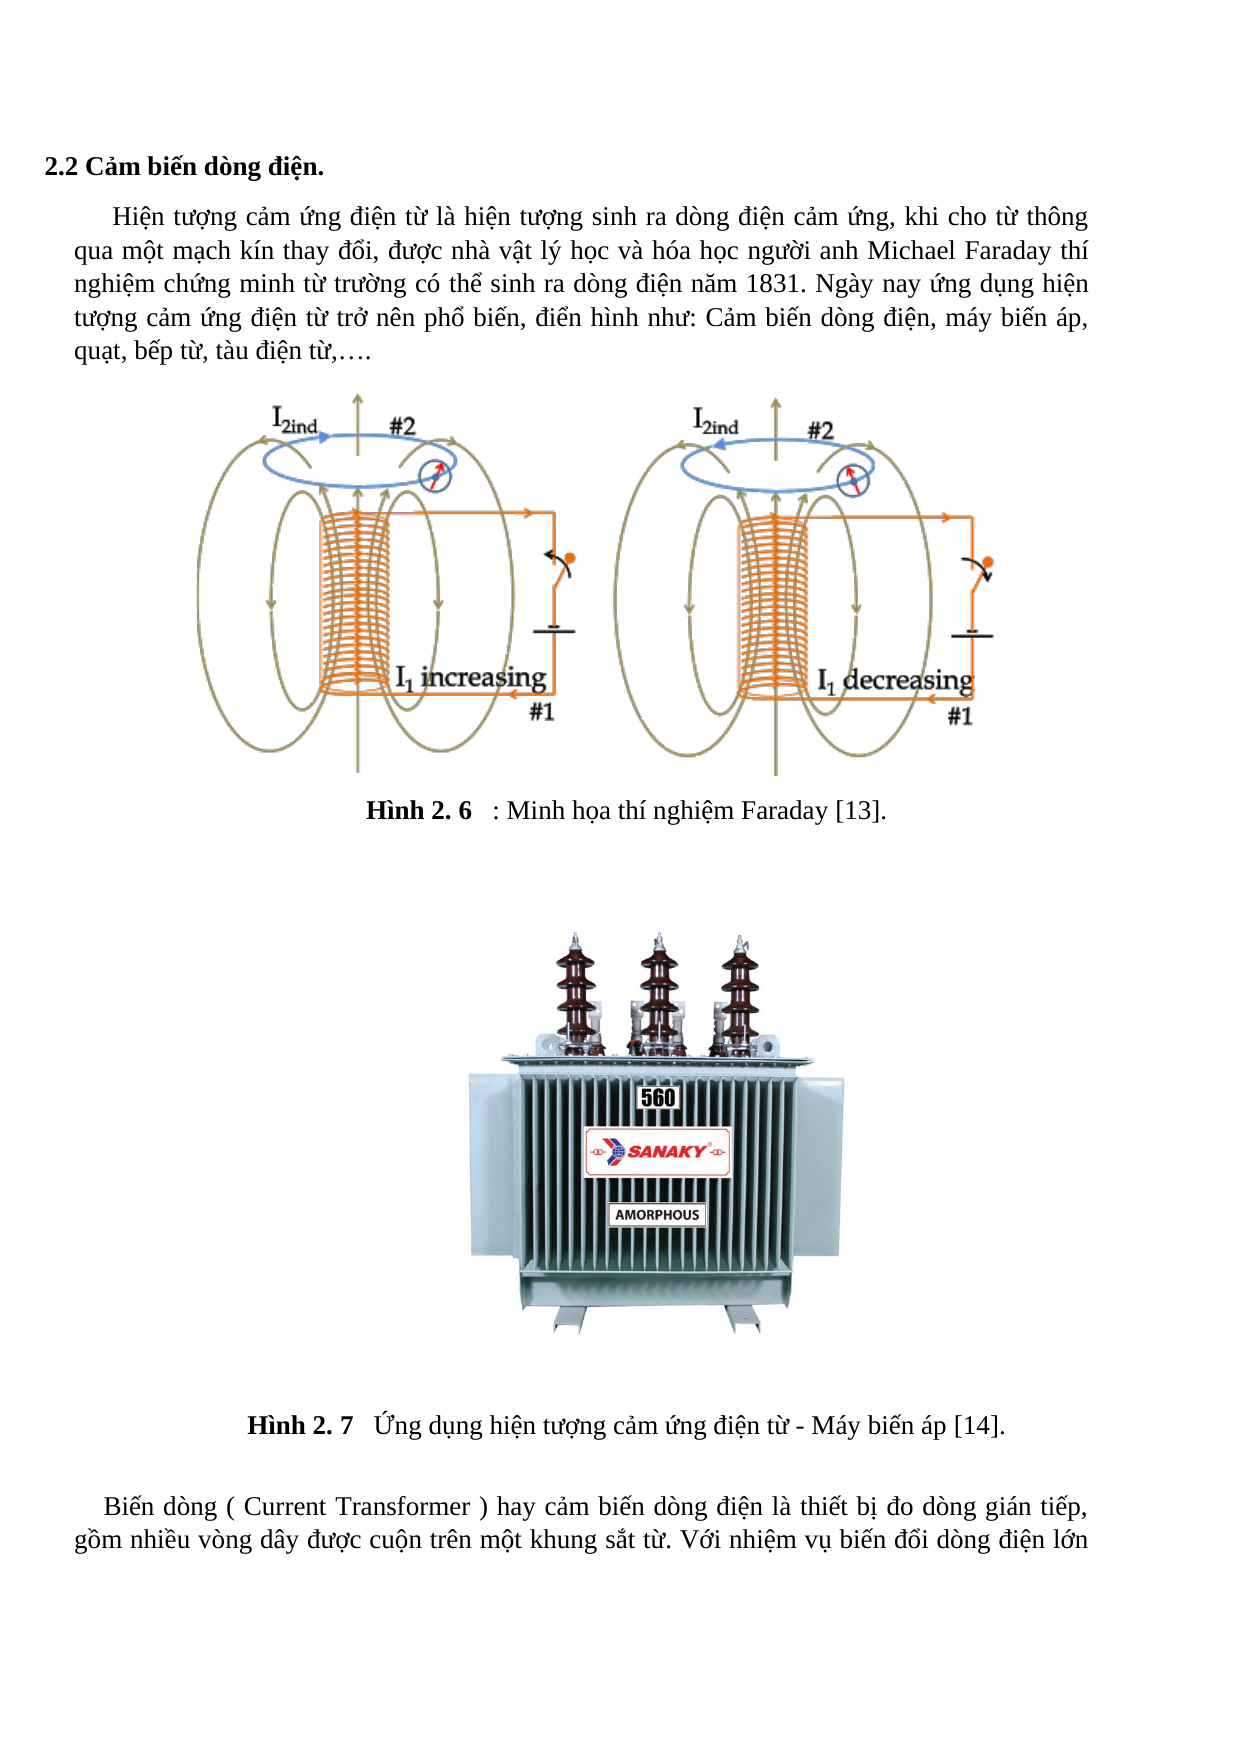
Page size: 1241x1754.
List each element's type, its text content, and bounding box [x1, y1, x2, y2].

text Hình 2. 6 : Minh họa thí nghiệm Faraday . [162, 794, 1090, 825]
text Hiện tượng cảm ứng điện từ là hiện tượng sinh ra dòng điện cảm ứng, khi cho từ thông qua một mạch kín thay đổi, được nhà vật lý học và hóa học người anh Michael Faraday thí nghiệm chứng minh từ trường có thể sinh ra dòng điện năm 1831. Ngày nay ứng dụng hiện tượng cảm ứng điện từ trở nên phổ biến, điển hình như: Cảm biến dòng điện, máy biến áp, quạt, bếp từ, tàu điện từ,…. [74, 200, 1090, 366]
picture [398, 875, 914, 1391]
text 2.2 Cảm biến dòng điện. [44, 150, 1090, 181]
picture [196, 384, 997, 776]
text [74, 1490, 1090, 1555]
text Hình 2. 7 Ứng dụng hiện tượng cảm ứng điện từ - Máy biến áp . [162, 1409, 1090, 1440]
